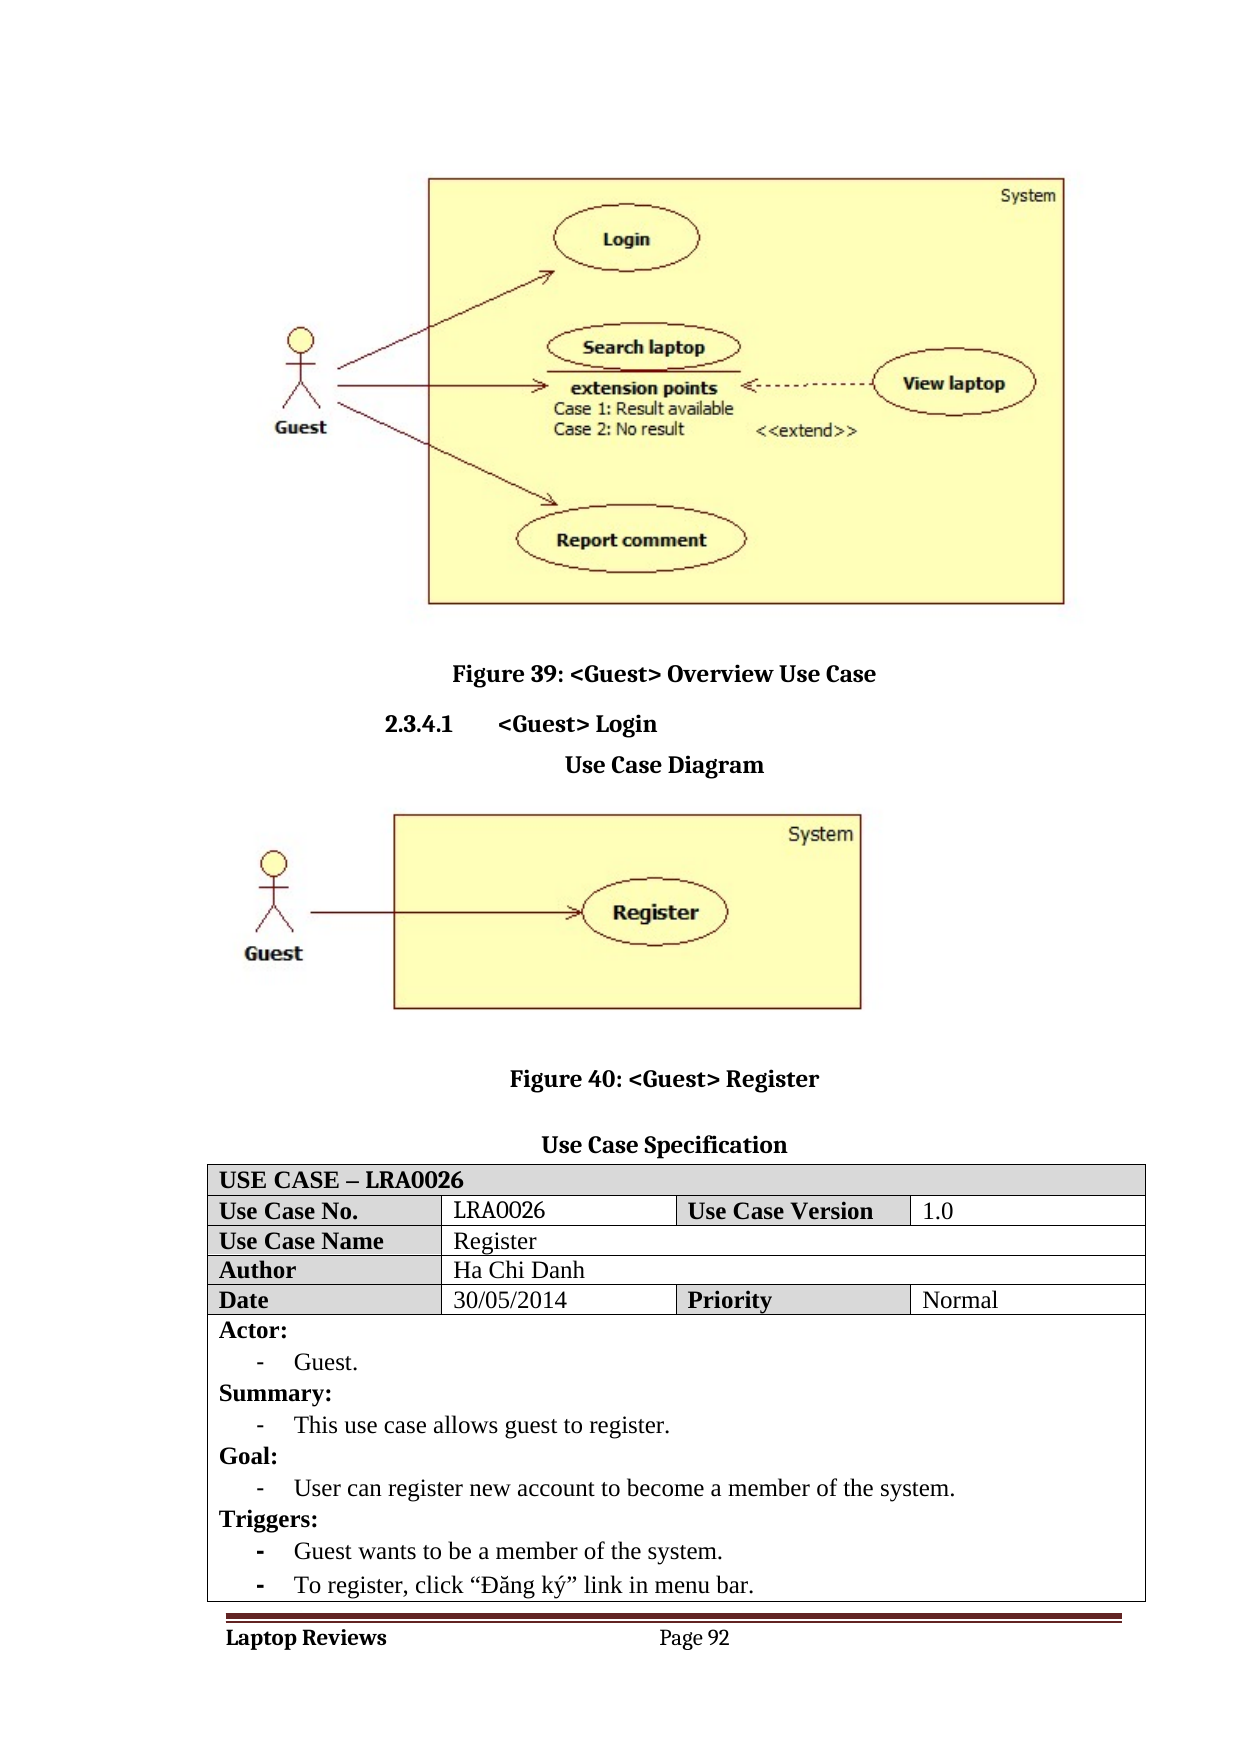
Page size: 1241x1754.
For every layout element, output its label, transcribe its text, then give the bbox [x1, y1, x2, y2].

table_cell Use Case Name [208, 1226, 441, 1254]
table_cell 30/05/2014 [442, 1285, 676, 1314]
subtitle Use Case Diagram [207, 751, 1122, 780]
text Figure 39: <Guest> Overview Use Case [207, 660, 1122, 689]
table_cell 1.0 [911, 1196, 1145, 1225]
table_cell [208, 1315, 1145, 1601]
table_cell Use Case Version [677, 1196, 910, 1225]
picture [206, 784, 893, 1041]
subtitle Figure 40: <Guest> Register [207, 1065, 1122, 1094]
subtitle Use Case Specification [207, 1131, 1122, 1160]
table_cell Use Case No. [208, 1196, 441, 1225]
table_cell Priority [677, 1285, 910, 1314]
subtitle <Guest> Login [385, 710, 1122, 738]
table_cell Ha Chi Danh [442, 1256, 1145, 1284]
picture [233, 147, 1096, 636]
table_cell Normal [911, 1285, 1145, 1314]
table_cell Register [442, 1226, 1145, 1254]
table_header USE CASE – LRA0026 [208, 1165, 1145, 1195]
table_cell Date [208, 1285, 441, 1314]
table_cell LRA0026 [442, 1196, 676, 1225]
table_cell Author [208, 1256, 441, 1284]
